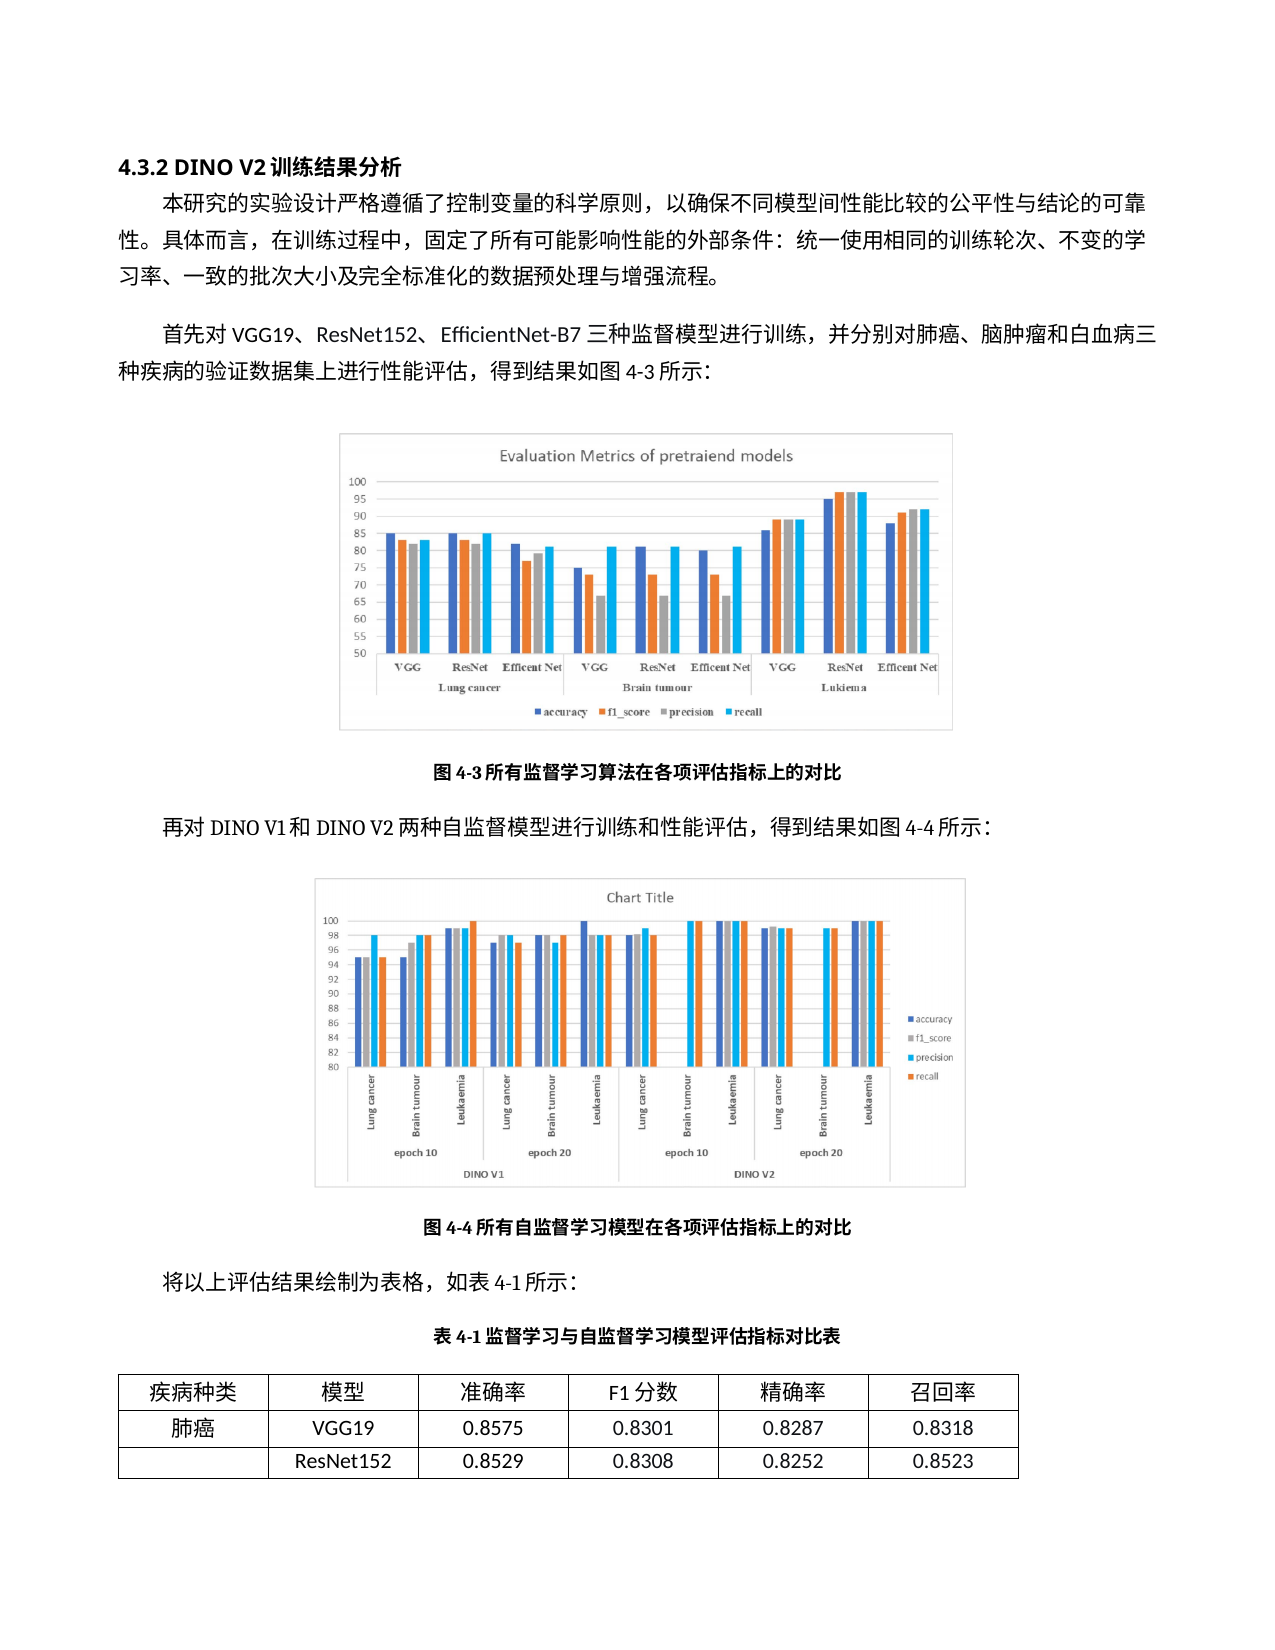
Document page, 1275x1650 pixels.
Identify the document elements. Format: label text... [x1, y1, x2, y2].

table_cell 0.8308 [569, 1448, 718, 1478]
text 表4-1 监督学习与自监督学习模型评估指标对比表 [118, 1322, 1157, 1349]
table_header 精确率 [719, 1375, 868, 1410]
text 首先对VGG19、ResNet152、EfficientNet-B7三种监督模型进行训练，并分别对肺癌、脑肿瘤和白血病三种疾病的验证数据集上进行性能评估，得到结果如图4-3所示： [118, 316, 1157, 386]
table_cell 0.8575 [419, 1411, 568, 1447]
picture [319, 411, 956, 734]
text 将以上评估结果绘制为表格，如表4-1所示： [118, 1264, 1157, 1296]
table_header 模型 [269, 1375, 418, 1410]
table_header 准确率 [419, 1375, 568, 1410]
table_cell 0.8301 [569, 1411, 718, 1447]
text 图4-3 所有监督学习算法在各项评估指标上的对比 [118, 758, 1157, 785]
table_cell 0.8529 [419, 1448, 568, 1478]
table_cell 0.8318 [869, 1411, 1018, 1447]
table_cell [119, 1448, 268, 1478]
text 再对DINO V1和DINO V2两种自监督模型进行训练和性能评估，得到结果如图4-4所示： [118, 810, 1157, 842]
picture [304, 867, 971, 1188]
table_cell 肺癌 [119, 1411, 268, 1447]
text 图4-4 所有自监督学习模型在各项评估指标上的对比 [118, 1212, 1157, 1239]
table_cell 0.8523 [869, 1448, 1018, 1478]
table_cell ResNet152 [269, 1448, 418, 1478]
table_header F1分数 [569, 1375, 718, 1410]
table_cell 0.8287 [719, 1411, 868, 1447]
subtitle 4.3.2 DINO V2训练结果分析 [118, 150, 1157, 182]
table_header 召回率 [869, 1375, 1018, 1410]
table_cell 0.8252 [719, 1448, 868, 1478]
table_cell VGG19 [269, 1411, 418, 1447]
table_header 疾病种类 [119, 1375, 268, 1410]
text 本研究的实验设计严格遵循了控制变量的科学原则，以确保不同模型间性能比较的公平性与结论的可靠性。具体而言，在训练过程中，固定了所有可能影响性能的外部条件：统一使用相同的训练轮次、不变的学习率、一致的批次大小及完全标准化的数据预处理与增强流程。 [118, 186, 1157, 291]
